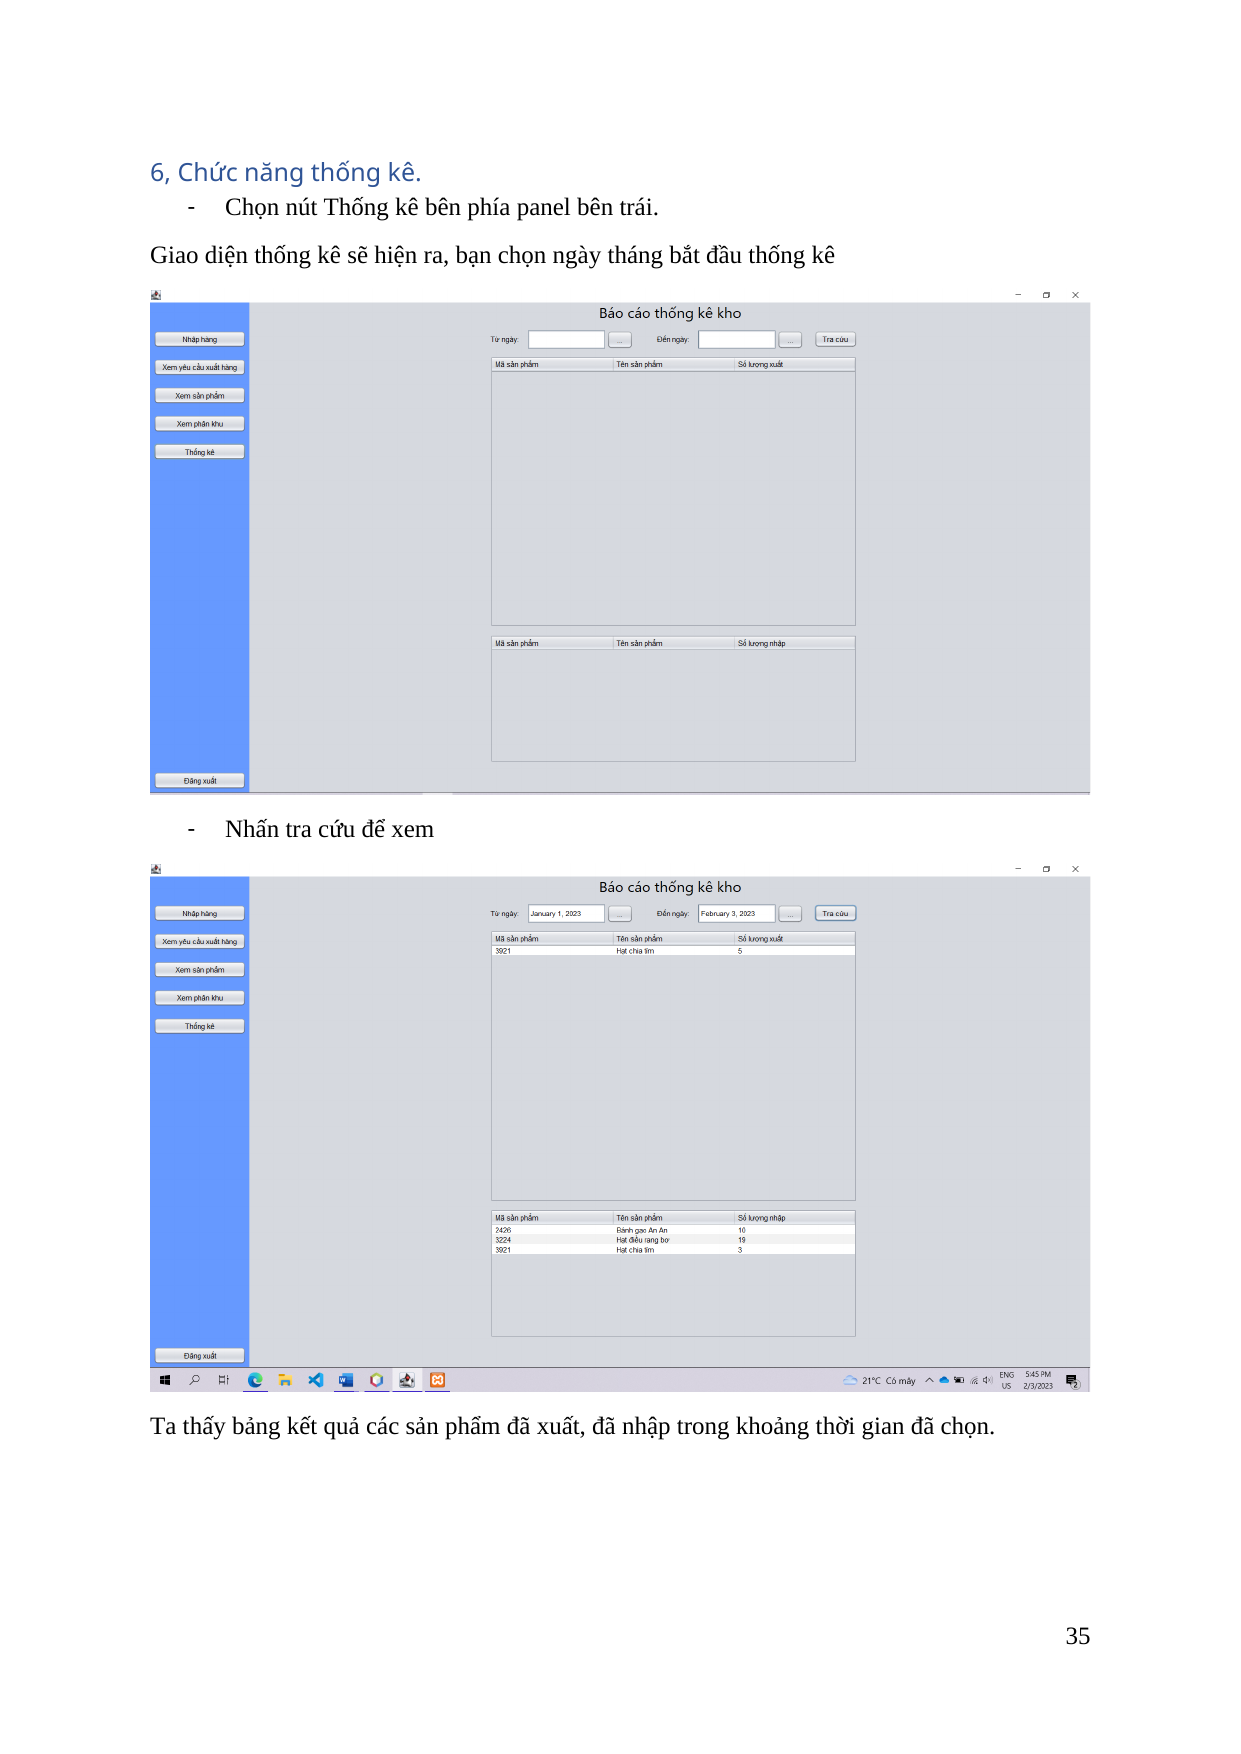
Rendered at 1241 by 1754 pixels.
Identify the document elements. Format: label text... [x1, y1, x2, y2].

subtitle 6, Chức năng thống kê. [150, 154, 1090, 188]
text Giao diện thống kê sẽ hiện ra, bạn chọn ngày tháng bắt đầu thống kê [150, 241, 1090, 269]
picture [150, 863, 1091, 1392]
list Nhấn tra cứu để xem [187, 813, 1090, 844]
picture [150, 288, 1091, 795]
text Ta thấy bảng kết quả các sản phẩm đã xuất, đã nhập trong khoảng thời gian đã chọn. [150, 1411, 1090, 1439]
list Chọn nút Thống kê bên phía panel bên trái. [187, 191, 1090, 221]
